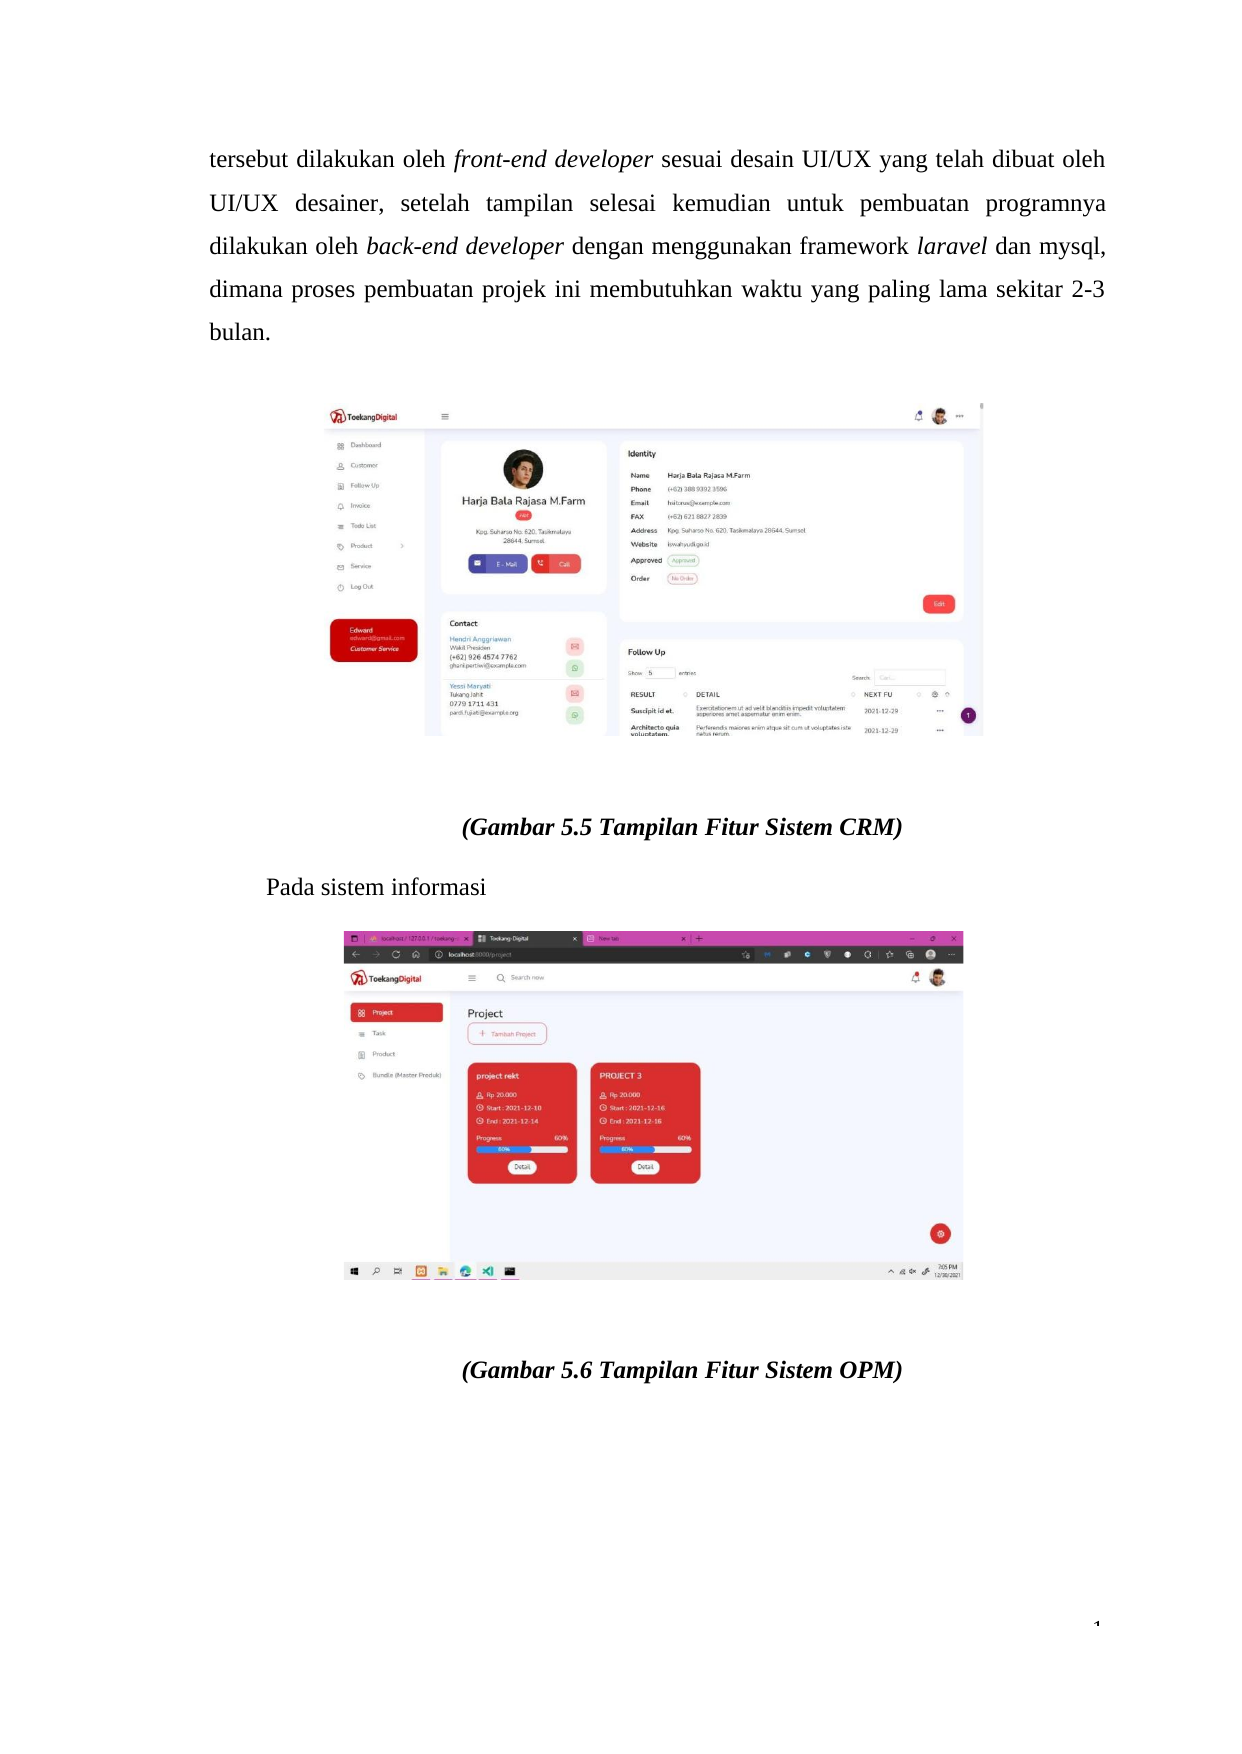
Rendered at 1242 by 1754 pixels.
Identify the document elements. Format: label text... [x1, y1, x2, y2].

picture [343, 931, 964, 1280]
picture [323, 403, 984, 736]
subtitle (Gambar 5.5 Tampilan Fitur Sistem CRM) [461, 812, 1119, 841]
text tersebut dilakukan oleh front-end developer sesuai desain UI/UX yang telah dibuat oleh UI/UX desainer, setelah tampilan selesai kemudian untuk pembuatan programnya dilakukan oleh back-end developer dengan menggunakan framework laravel dan mysql, dimana proses pembuatan projek ini membutuhkan waktu yang paling lama sekitar 2-3 bulan. [209, 144, 1106, 346]
text Pada sistem informasi [266, 872, 1119, 901]
subtitle (Gambar 5.6 Tampilan Fitur Sistem OPM) [461, 1355, 1119, 1384]
